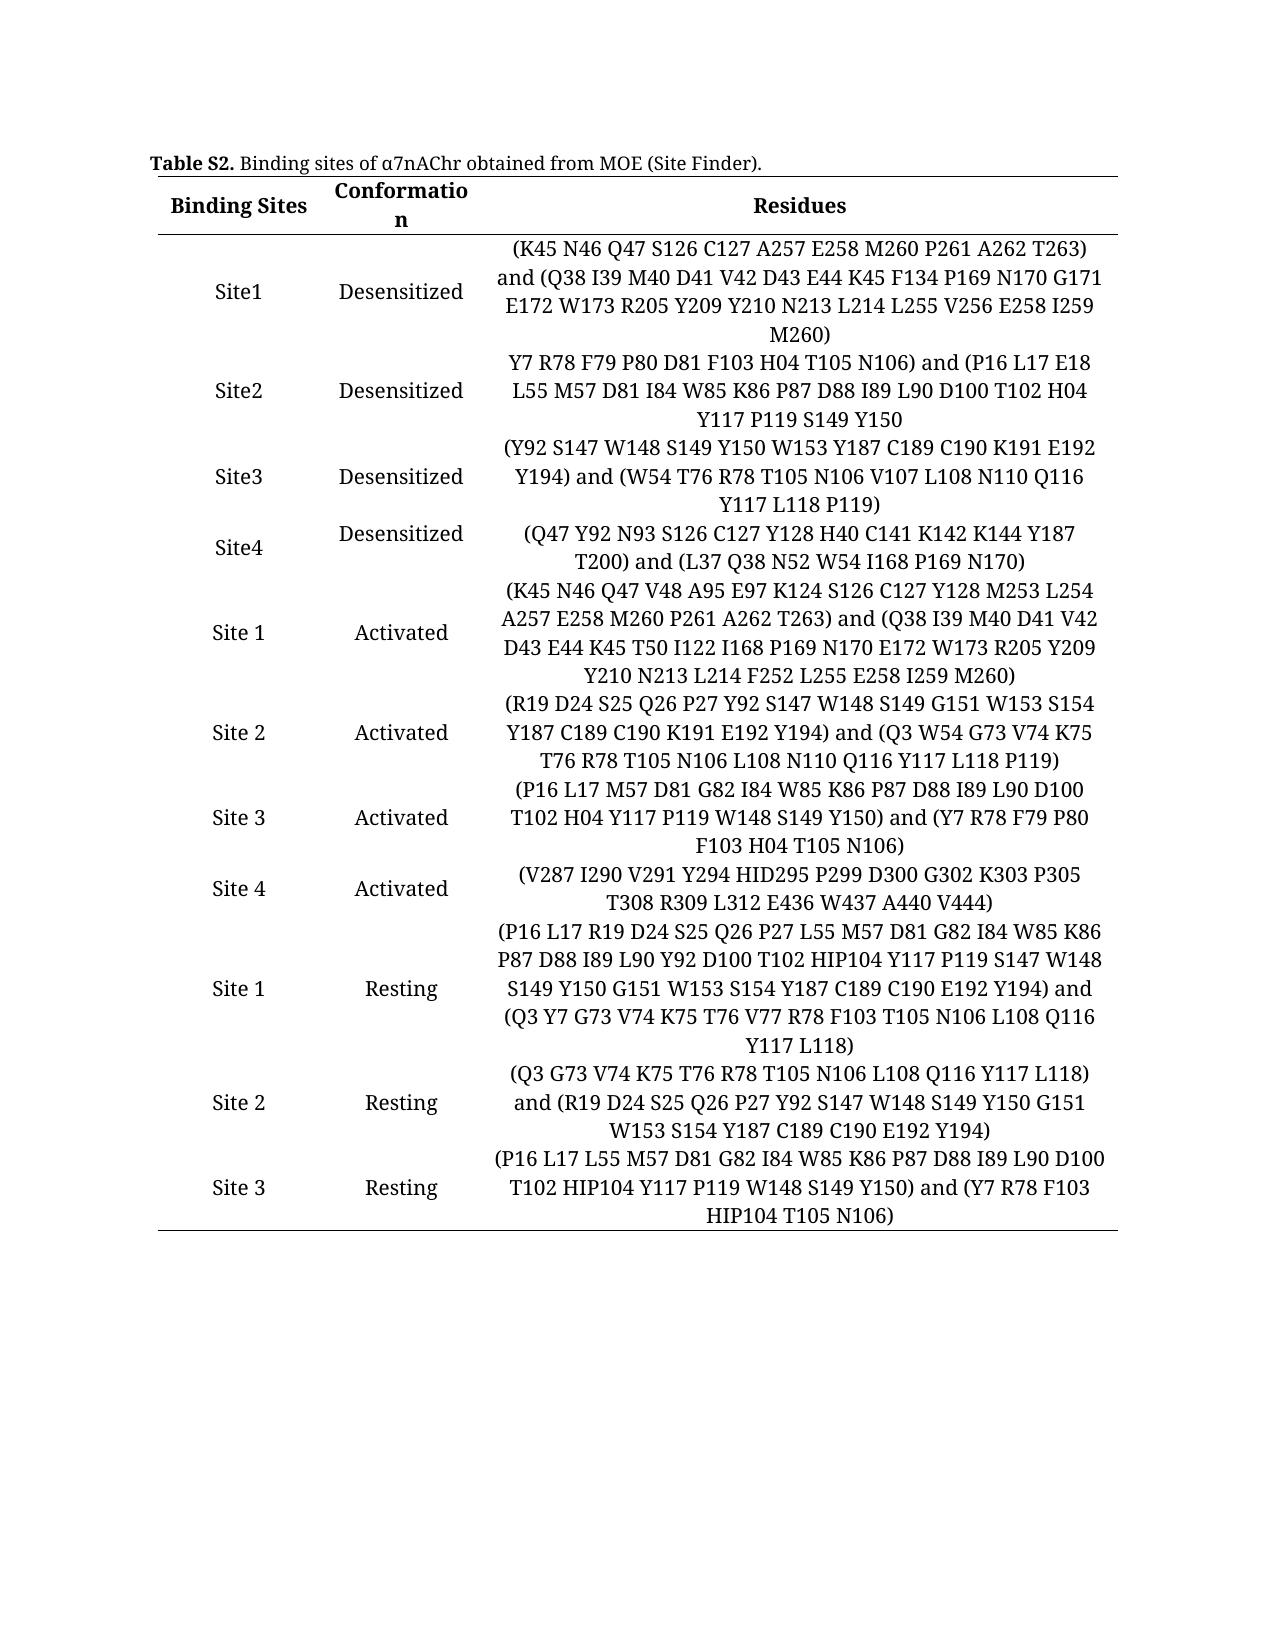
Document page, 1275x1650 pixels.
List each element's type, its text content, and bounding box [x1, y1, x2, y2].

table_cell (Q3 G73 V74 K75 T76 R78 T105 N106 L108 Q116 Y117 L118) and (R19 D24 S25 Q26 P27 Y92 S147 W148 S149 Y150 G151 W153 S154 Y187 C189 C190 E192 Y194) [483, 1059, 1117, 1144]
table_cell (V287 I290 V291 Y294 HID295 P299 D300 G302 K303 P305 T308 R309 L312 E436 W437 A440 V444) [483, 860, 1117, 917]
table_cell Activated [320, 775, 482, 860]
table_cell Activated [320, 576, 482, 689]
text Table S2. Binding sites of α7nAChr obtained from MOE (Site Finder). [150, 150, 1125, 176]
table_cell (Y92 S147 W148 S149 Y150 W153 Y187 C189 C190 K191 E192 Y194) and (W54 T76 R78 T105 N106 V107 L108 N110 Q116 Y117 L118 P119) [483, 434, 1117, 519]
table_cell (P16 L17 R19 D24 S25 Q26 P27 L55 M57 D81 G82 I84 W85 K86 P87 D88 I89 L90 Y92 D100 T102 HIP104 Y117 P119 S147 W148 S149 Y150 G151 W153 S154 Y187 C189 C190 E192 Y194) and (Q3 Y7 G73 V74 K75 T76 V77 R78 F103 T105 N106 L108 Q116 Y117 L118) [483, 917, 1117, 1059]
table_cell Site 4 [158, 860, 320, 917]
table_cell Site1 [158, 235, 320, 348]
table_cell Resting [320, 1059, 482, 1144]
table_cell Y7 R78 F79 P80 D81 F103 H04 T105 N106) and (P16 L17 E18 L55 M57 D81 I84 W85 K86 P87 D88 I89 L90 D100 T102 H04 Y117 P119 S149 Y150 [483, 348, 1117, 433]
table_cell Site3 [158, 434, 320, 519]
table_header Binding Sites [158, 177, 320, 233]
table_cell (Q47 Y92 N93 S126 C127 Y128 H40 C141 K142 K144 Y187 T200) and (L37 Q38 N52 W54 I168 P169 N170) [483, 519, 1117, 576]
table_cell Site 3 [158, 775, 320, 860]
table_cell Desensitized [320, 434, 482, 519]
table_cell (K45 N46 Q47 V48 A95 E97 K124 S126 C127 Y128 M253 L254 A257 E258 M260 P261 A262 T263) and (Q38 I39 M40 D41 V42 D43 E44 K45 T50 I122 I168 P169 N170 E172 W173 R205 Y209 Y210 N213 L214 F252 L255 E258 I259 M260) [483, 576, 1117, 689]
table_cell (P16 L17 M57 D81 G82 I84 W85 K86 P87 D88 I89 L90 D100 T102 H04 Y117 P119 W148 S149 Y150) and (Y7 R78 F79 P80 F103 H04 T105 N106) [483, 775, 1117, 860]
table_cell Desensitized [320, 519, 482, 576]
table_header Conformation [320, 177, 482, 233]
table_cell Site2 [158, 348, 320, 433]
table_cell Site4 [158, 519, 320, 576]
table_cell Site 1 [158, 576, 320, 689]
table_cell Resting [320, 917, 482, 1059]
table_cell Desensitized [320, 348, 482, 433]
table_cell Activated [320, 860, 482, 917]
table_cell Site 3 [158, 1145, 320, 1230]
table_cell Resting [320, 1145, 482, 1230]
table_cell Site 2 [158, 690, 320, 775]
table_cell (K45 N46 Q47 S126 C127 A257 E258 M260 P261 A262 T263) and (Q38 I39 M40 D41 V42 D43 E44 K45 F134 P169 N170 G171 E172 W173 R205 Y209 Y210 N213 L214 L255 V256 E258 I259 M260) [483, 235, 1117, 348]
table_cell (P16 L17 L55 M57 D81 G82 I84 W85 K86 P87 D88 I89 L90 D100 T102 HIP104 Y117 P119 W148 S149 Y150) and (Y7 R78 F103 HIP104 T105 N106) [483, 1145, 1117, 1230]
table_cell Activated [320, 690, 482, 775]
table_header Residues [483, 177, 1117, 233]
table_cell Desensitized [320, 235, 482, 348]
table_cell (R19 D24 S25 Q26 P27 Y92 S147 W148 S149 G151 W153 S154 Y187 C189 C190 K191 E192 Y194) and (Q3 W54 G73 V74 K75 T76 R78 T105 N106 L108 N110 Q116 Y117 L118 P119) [483, 690, 1117, 775]
table_cell Site 1 [158, 917, 320, 1059]
table_cell Site 2 [158, 1059, 320, 1144]
